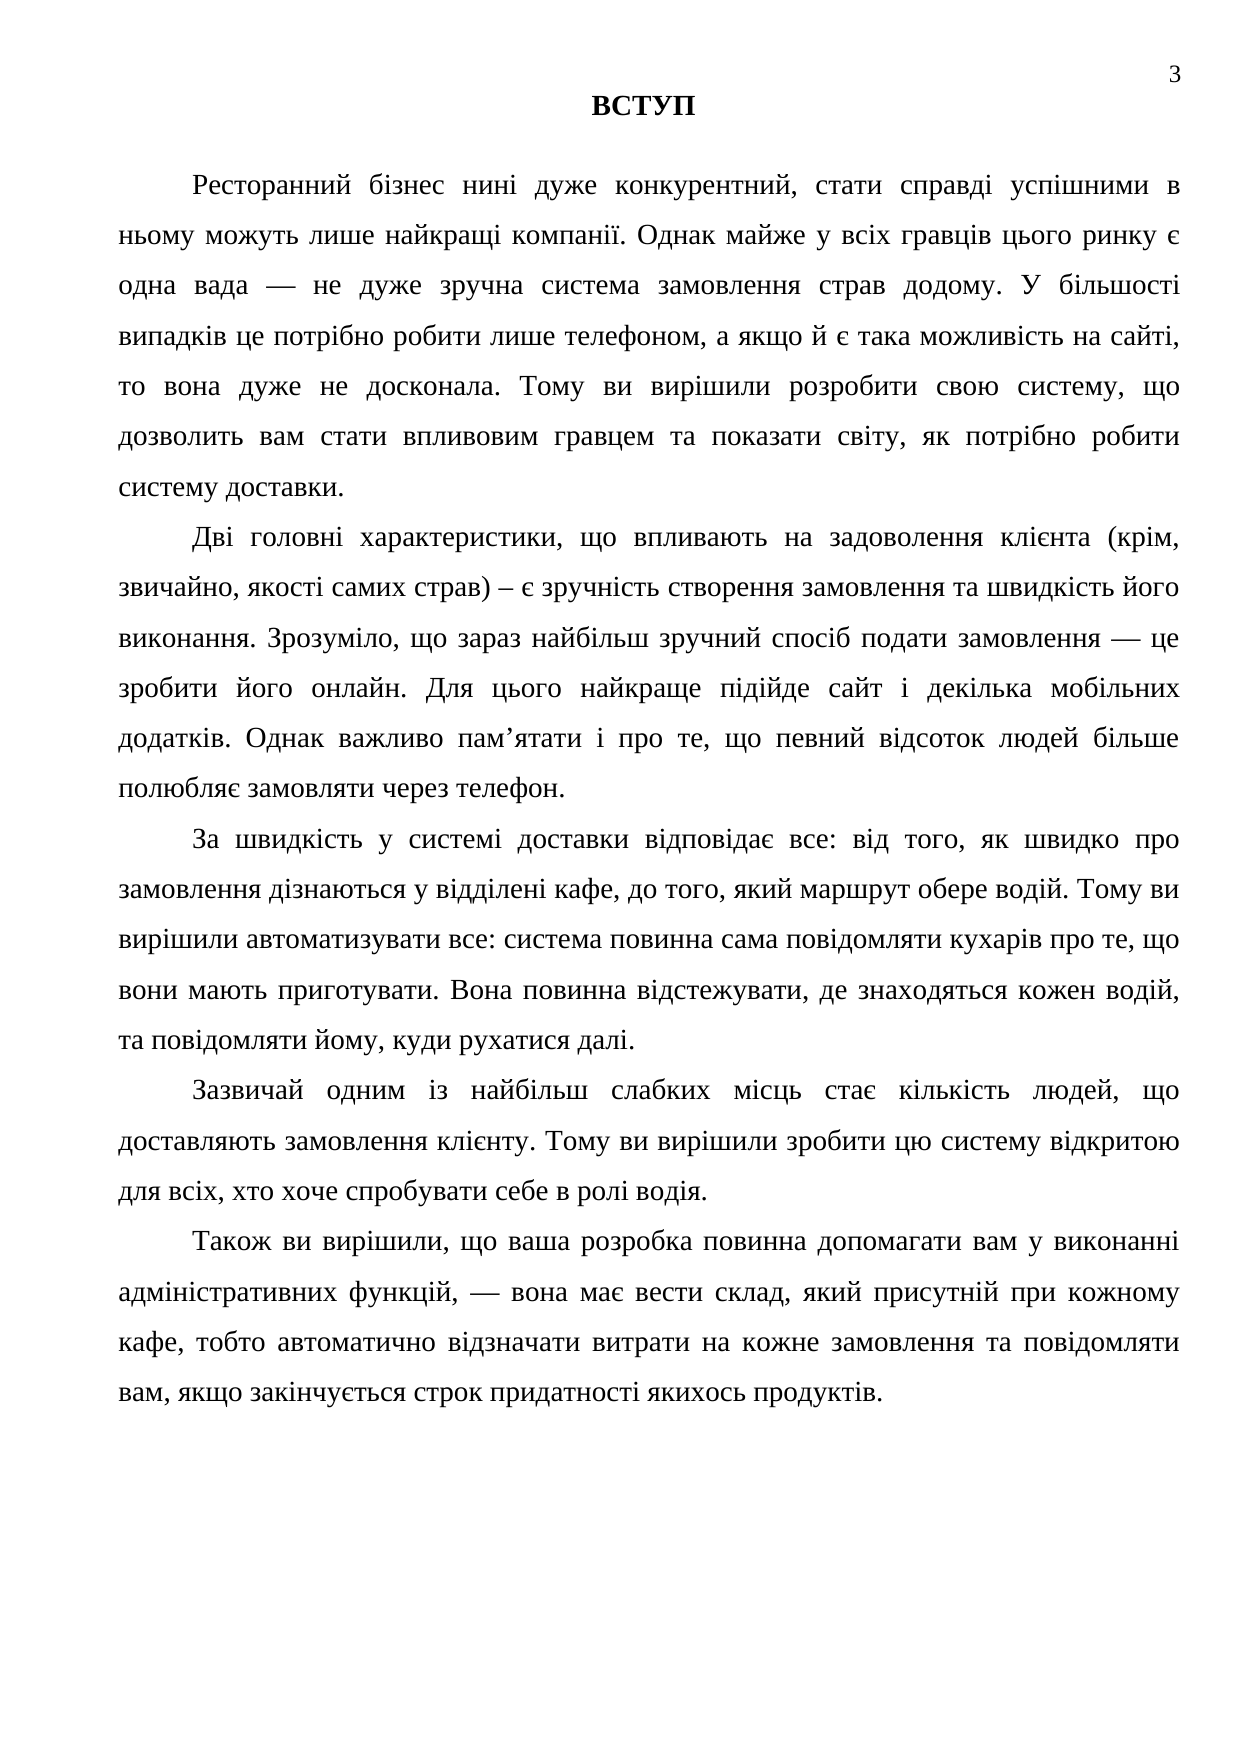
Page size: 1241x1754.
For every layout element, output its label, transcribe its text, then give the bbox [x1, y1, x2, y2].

text За швидкість у системі доставки відповідає все: від того, як швидко про замовлення дізнаються у відділені кафе, до того, який маршрут обере водій. Тому ви вирішили автоматизувати все: система повинна сама повідомляти кухарів про те, що вони мають приготувати. Вона повинна відстежувати, де знаходяться кожен водій, та повідомляти йому, куди рухатися далі. [118, 821, 1181, 1056]
text Також ви вирішили, що ваша розробка повинна допомагати вам у виконанні адміністративних функцій, — вона має вести склад, який присутній при кожному кафе, тобто автоматично відзначати витрати на кожне замовлення та повідомляти вам, якщо закінчується строк придатності якихось продуктів. [118, 1223, 1181, 1408]
text Зазвичай одним із найбільш слабких місць стає кількість людей, що доставляють замовлення клієнту. Тому ви вирішили зробити цю систему відкритою для всіх, хто хоче спробувати себе в ролі водія. [118, 1072, 1181, 1207]
text ВСТУП [118, 88, 1181, 121]
text Дві головні характеристики, що впливають на задоволення клієнта (крім, звичайно, якості самих страв) – є зручність створення замовлення та швидкість його виконання. Зрозуміло, що зараз найбільш зручний спосіб подати замовлення — це зробити його онлайн. Для цього найкраще підійде сайт і декілька мобільних додатків. Однак важливо пам’ятати і про те, що певний відсоток людей більше полюбляє замовляти через телефон. [118, 519, 1181, 804]
text Ресторанний бізнес нині дуже конкурентний, стати справді успішними в ньому можуть лише найкращі компанії. Однак майже у всіх гравців цього ринку є одна вада — не дуже зручна система замовлення страв додому. У більшості випадків це потрібно робити лише телефоном, а якщо й є така можливість на сайті, то вона дуже не досконала. Тому ви вирішили розробити свою систему, що дозволить вам стати впливовим гравцем та показати світу, як потрібно робити систему доставки. [118, 167, 1181, 502]
